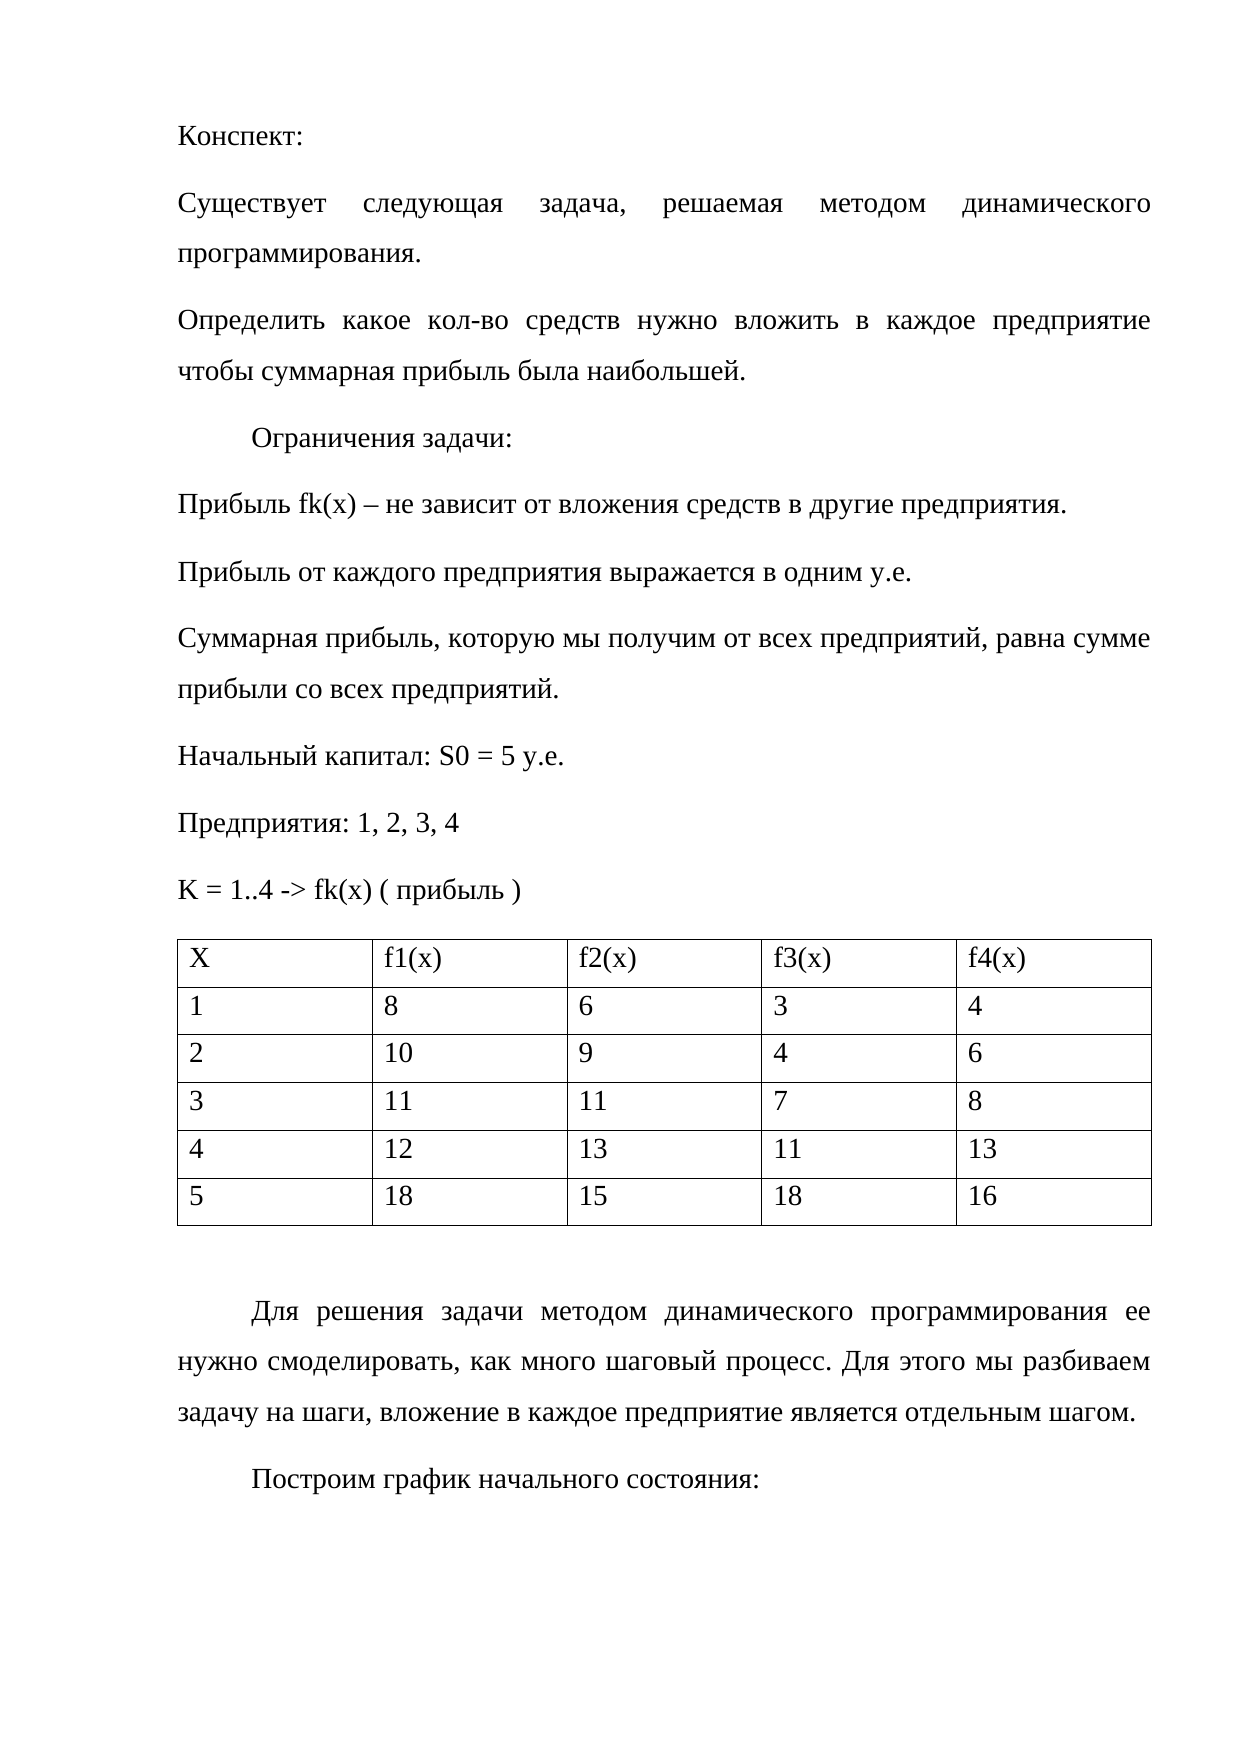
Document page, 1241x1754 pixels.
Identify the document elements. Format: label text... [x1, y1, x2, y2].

text K = 1..4 -> fk(x) ( прибыль ) [177, 872, 1152, 905]
table_cell 12 [373, 1131, 567, 1177]
table_cell 6 [568, 988, 761, 1034]
table_cell 16 [957, 1179, 1151, 1225]
table_cell 18 [373, 1179, 567, 1225]
table_cell 13 [957, 1131, 1151, 1177]
table_cell 8 [373, 988, 567, 1034]
table_cell 4 [762, 1035, 956, 1082]
table_cell 4 [178, 1131, 372, 1177]
text Ограничения задачи: [177, 420, 1152, 453]
table_cell 3 [178, 1083, 372, 1130]
text Построим график начального состояния: [177, 1461, 1152, 1494]
table_cell 5 [178, 1179, 372, 1225]
table_cell 9 [568, 1035, 761, 1082]
text Прибыль от каждого предприятия выражается в одним у.е. [177, 554, 1152, 587]
table_cell 1 [178, 988, 372, 1034]
table_cell 4 [957, 988, 1151, 1034]
table_header f4(x) [957, 940, 1151, 987]
table_cell 11 [373, 1083, 567, 1130]
text Прибыль fk(x) – не зависит от вложения средств в другие предприятия. [177, 487, 1152, 520]
table_cell 15 [568, 1179, 761, 1225]
table_header f2(x) [568, 940, 761, 987]
table_cell 11 [762, 1131, 956, 1177]
table_header X [178, 940, 372, 987]
text Конспект: [177, 118, 1152, 152]
text Начальный капитал: S0 = 5 у.е. [177, 738, 1152, 771]
table_header f3(x) [762, 940, 956, 987]
text Существует следующая задача, решаемая методом динамического программирования. [177, 185, 1152, 269]
table_cell 10 [373, 1035, 567, 1082]
table_cell 8 [957, 1083, 1151, 1130]
table_header f1(x) [373, 940, 567, 987]
text Для решения задачи методом динамического программирования ее нужно смоделировать, как много шаговый процесс. Для этого мы разбиваем задачу на шаги, вложение в каждое предприятие является отдельным шагом. [177, 1293, 1152, 1427]
text Суммарная прибыль, которую мы получим от всех предприятий, равна сумме прибыли со всех предприятий. [177, 621, 1152, 704]
text Предприятия: 1, 2, 3, 4 [177, 805, 1152, 838]
table_cell 2 [178, 1035, 372, 1082]
table_cell 11 [568, 1083, 761, 1130]
table_cell 7 [762, 1083, 956, 1130]
table_cell 6 [957, 1035, 1151, 1082]
table_cell 13 [568, 1131, 761, 1177]
text Определить какое кол-во средств нужно вложить в каждое предприятие чтобы суммарная прибыль была наибольшей. [177, 302, 1152, 386]
table_cell 18 [762, 1179, 956, 1225]
table_cell 3 [762, 988, 956, 1034]
